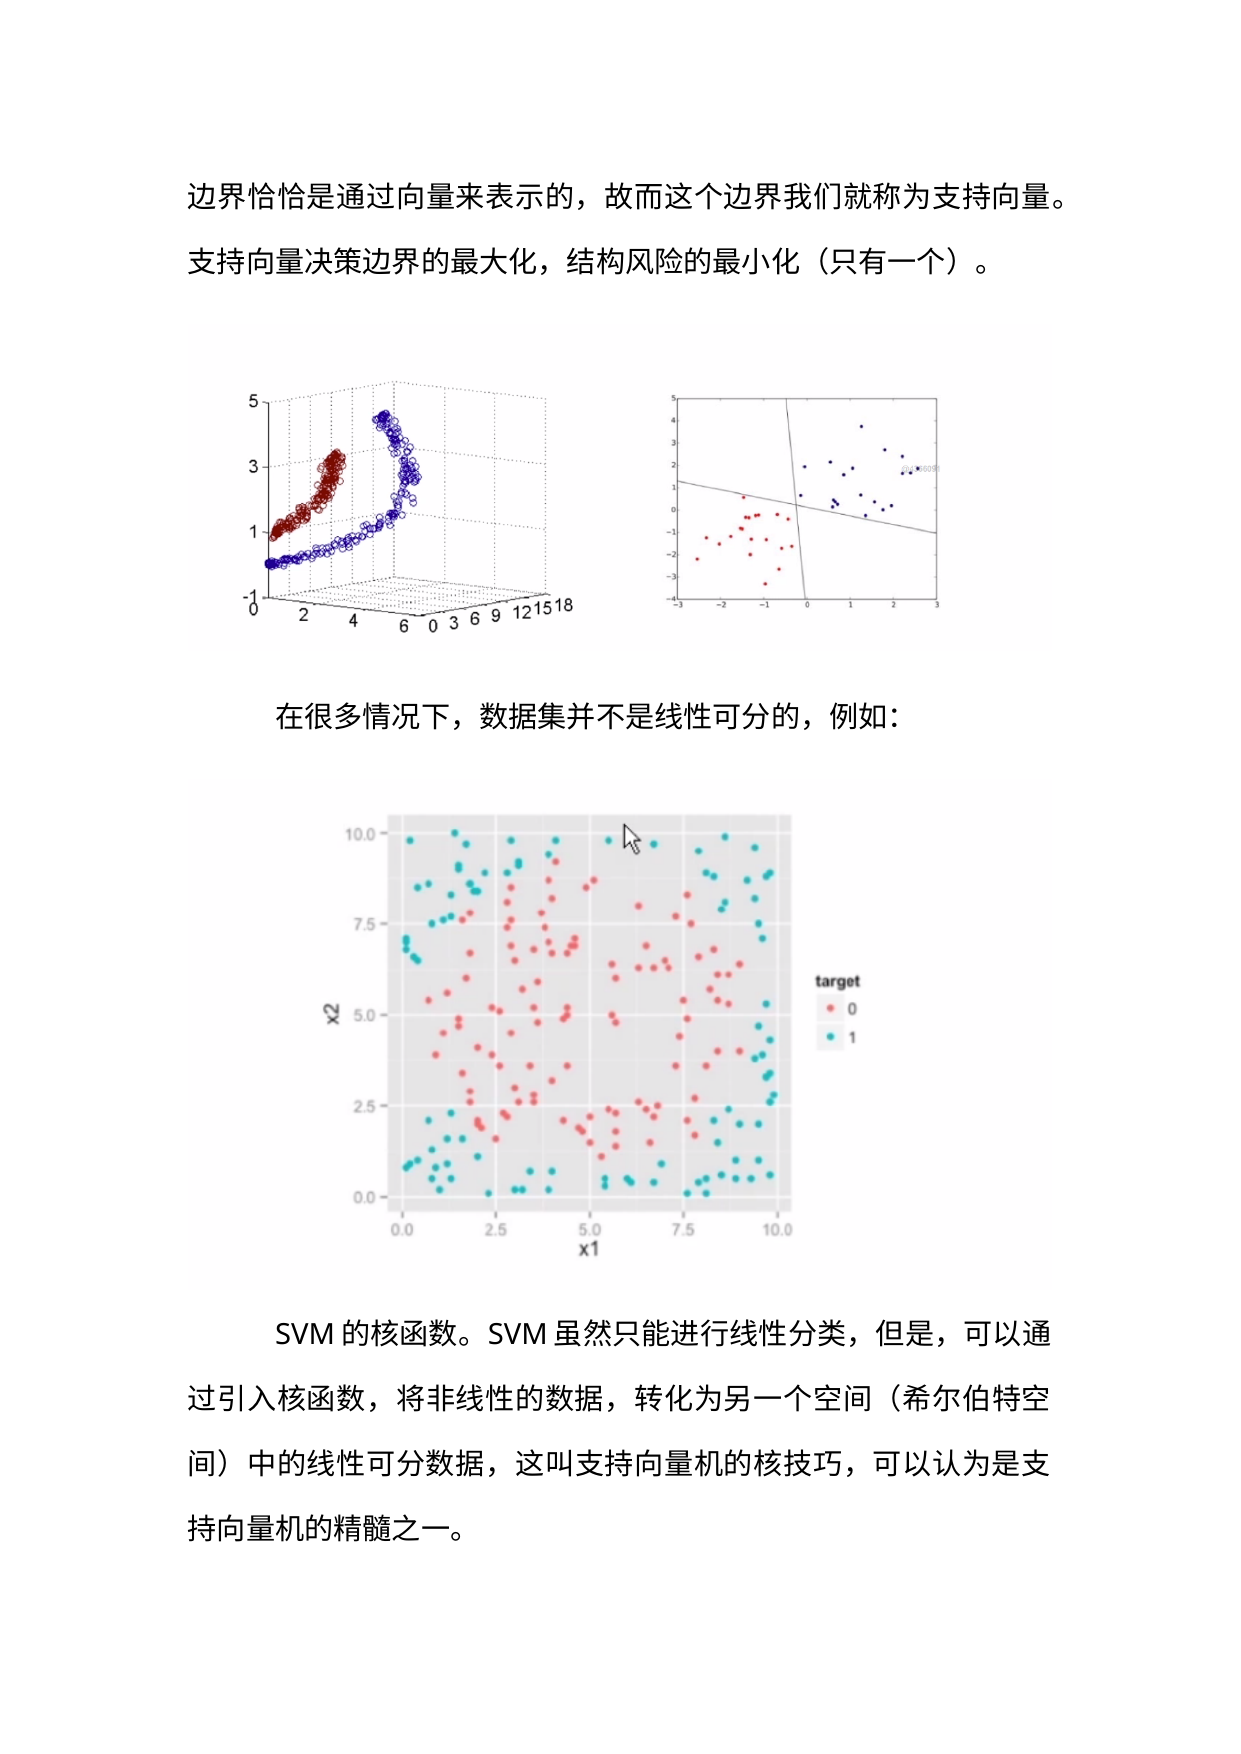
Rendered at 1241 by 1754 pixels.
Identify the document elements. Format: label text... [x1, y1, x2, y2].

text 在很多情况下，数据集并不是线性可分的，例如： [187, 682, 1053, 747]
text SVM的核函数。SVM虽然只能进行线性分类，但是，可以通过引入核函数，将非线性的数据，转化为另一个空间（希尔伯特空间）中的线性可分数据，这叫支持向量机的核技巧，可以认为是支持向量机的精髓之一。 [187, 1299, 1053, 1559]
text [187, 162, 1053, 292]
picture [187, 779, 1053, 1290]
picture [187, 324, 1053, 651]
